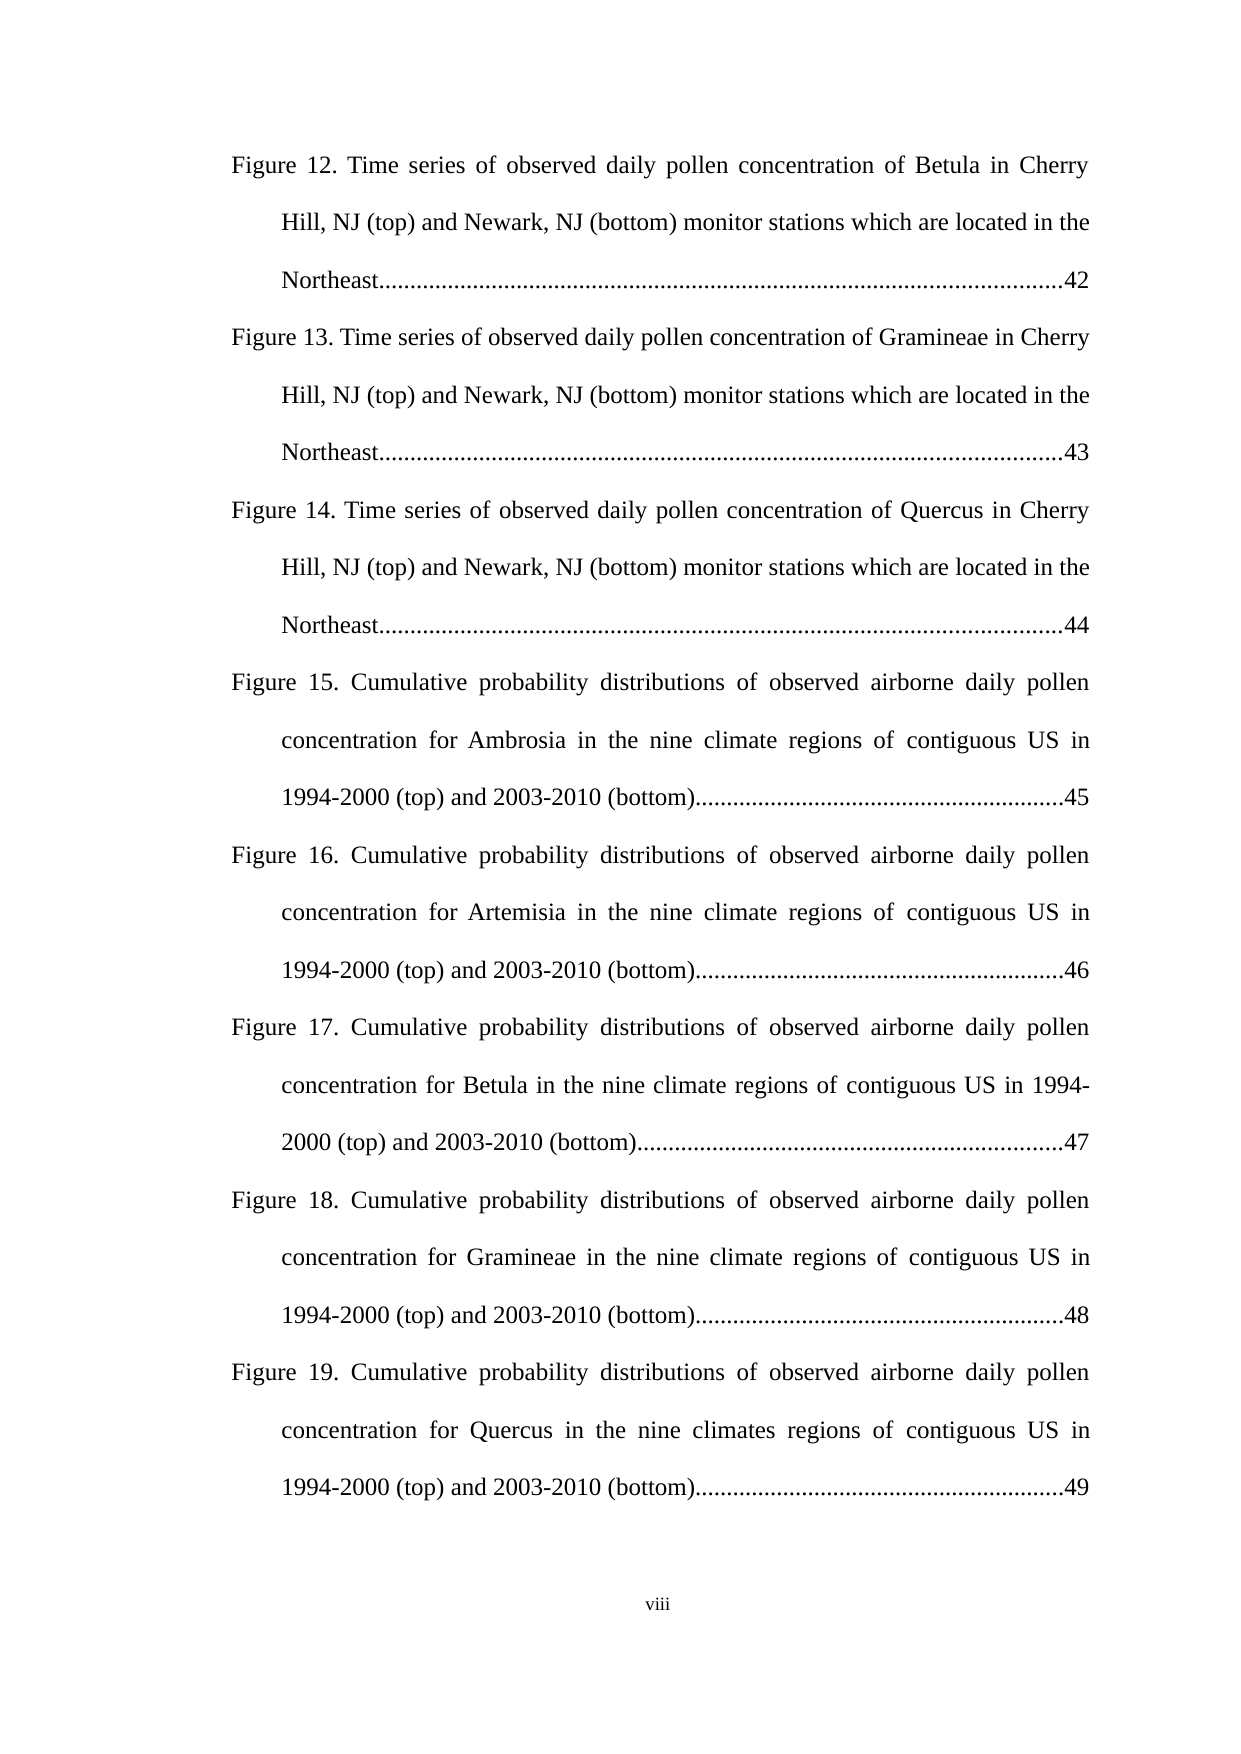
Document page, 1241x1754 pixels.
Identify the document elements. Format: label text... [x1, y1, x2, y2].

text Figure 15. Cumulative probability distributions of observed airborne daily pollen concentration for Ambrosia in the nine climate regions of contiguous US in 1994-2000 (top) and 2003-2010 (bottom). 45 [231, 667, 1090, 811]
text Figure 17. Cumulative probability distributions of observed airborne daily pollen concentration for Betula in the nine climate regions of contiguous US in 1994-2000 (top) and 2003-2010 (bottom) 47 [231, 1012, 1090, 1156]
text Figure 13. Time series of observed daily pollen concentration of Gramineae in Cherry Hill, NJ (top) and Newark, NJ (bottom) monitor stations which are located in the Northeast.. 43 [231, 322, 1090, 466]
text Figure 19. Cumulative probability distributions of observed airborne daily pollen concentration for Quercus in the nine climates regions of contiguous US in 1994-2000 (top) and 2003-2010 (bottom) 49 [231, 1357, 1090, 1501]
text Figure 14. Time series of observed daily pollen concentration of Quercus in Cherry Hill, NJ (top) and Newark, NJ (bottom) monitor stations which are located in the Northeast.. 44 [231, 495, 1090, 639]
text Figure 12. Time series of observed daily pollen concentration of Betula in Cherry Hill, NJ (top) and Newark, NJ (bottom) monitor stations which are located in the Northeast. 42 [231, 150, 1090, 294]
text Figure 16. Cumulative probability distributions of observed airborne daily pollen concentration for Artemisia in the nine climate regions of contiguous US in 1994-2000 (top) and 2003-2010 (bottom). 46 [231, 840, 1090, 984]
text Figure 18. Cumulative probability distributions of observed airborne daily pollen concentration for Gramineae in the nine climate regions of contiguous US in 1994-2000 (top) and 2003-2010 (bottom) 48 [231, 1185, 1090, 1329]
